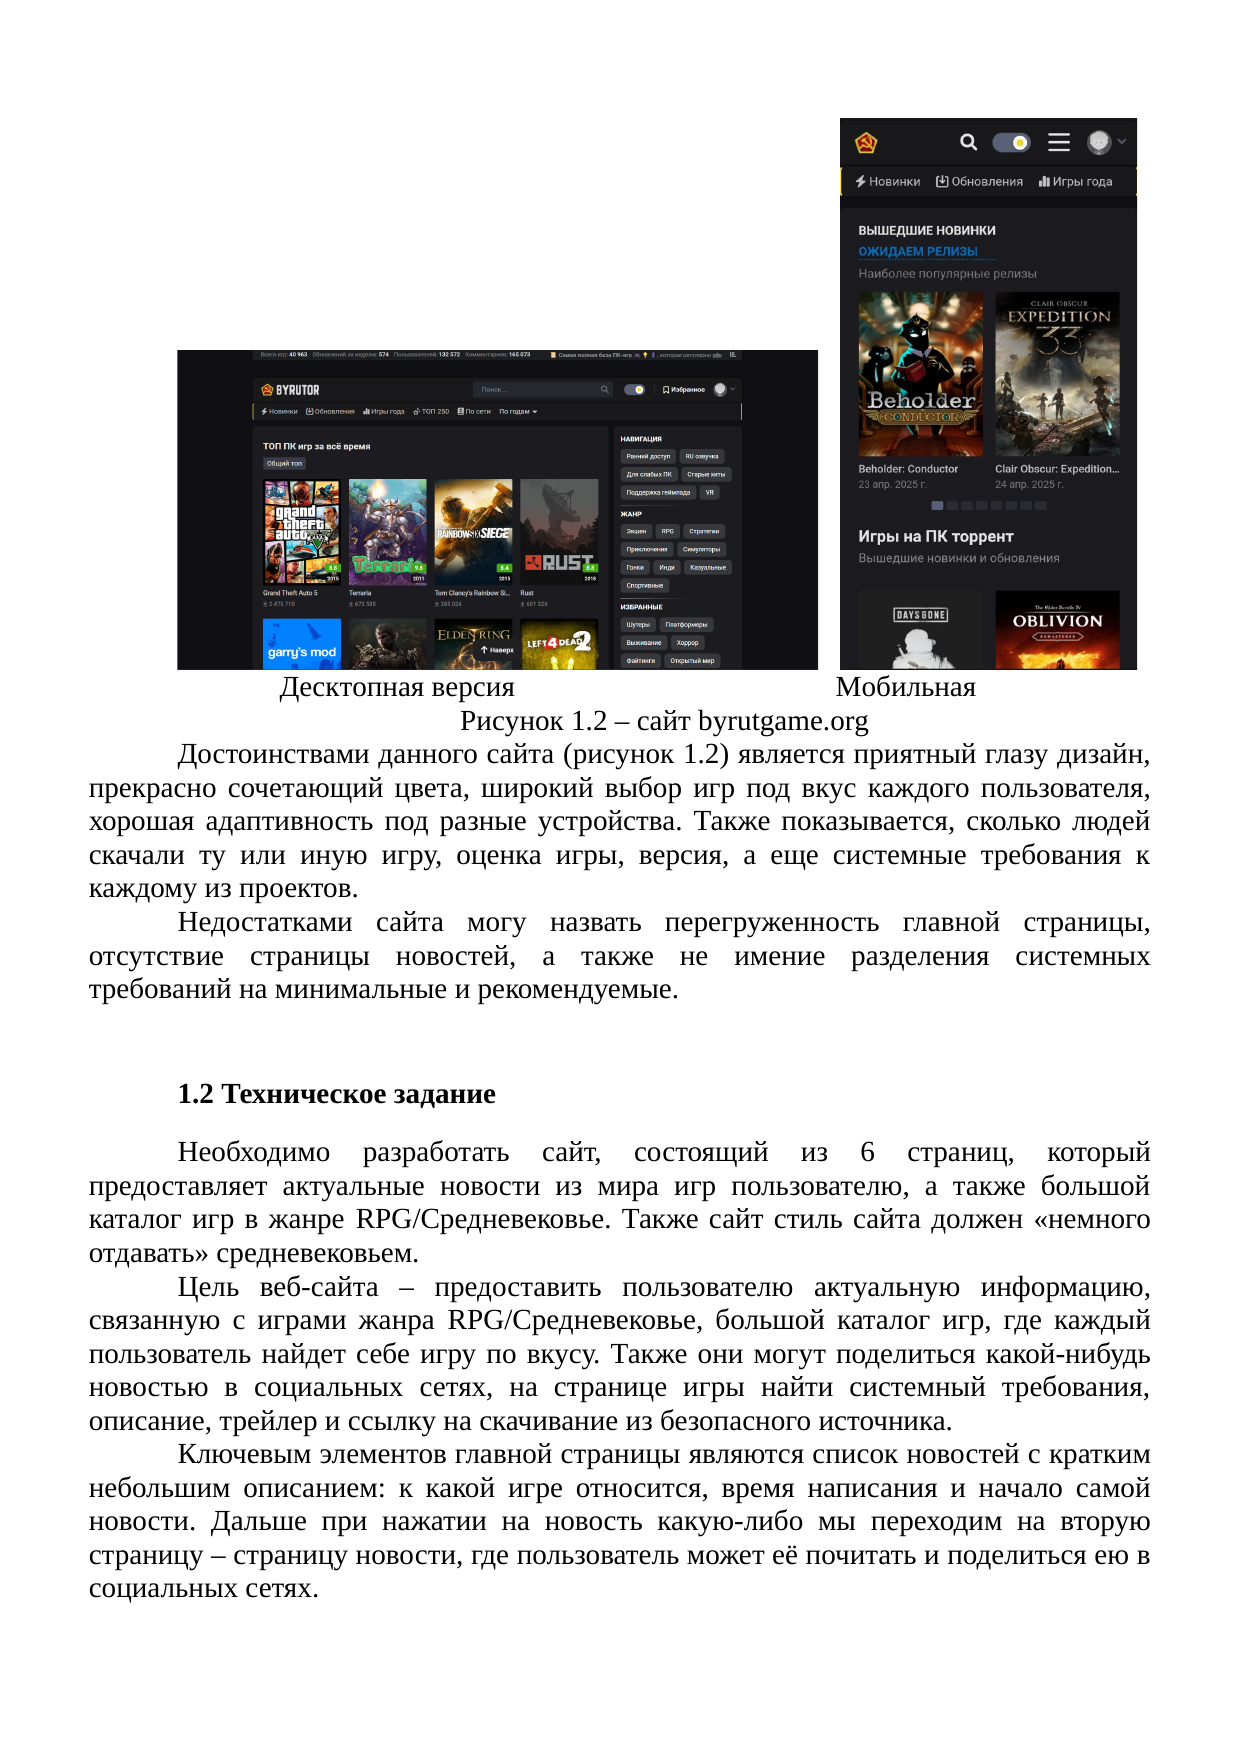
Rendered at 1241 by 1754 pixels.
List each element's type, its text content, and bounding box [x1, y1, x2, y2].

picture [177, 350, 819, 670]
text Десктопная версия Мобильная [88, 669, 1152, 703]
text Достоинствами данного сайта (рисунок 1.2) является приятный глазу дизайн, прекрасно сочетающий цвета, широкий выбор игр под вкус каждого пользователя, хорошая адаптивность под разные устройства. Также показывается, сколько людей скачали ту или иную игру, оценка игры, версия, а еще системные требования к каждому из проектов. [88, 736, 1152, 904]
text Ключевым элементов главной страницы являются список новостей с кратким небольшим описанием: к какой игре относится, время написания и начало самой новости. Дальше при нажатии на новость какую-либо мы переходим на вторую страницу – страницу новости, где пользователь может её почитать и поделиться ею в социальных сетях. [88, 1436, 1152, 1604]
picture [840, 118, 1138, 670]
text Рисунок 1.2 – сайт byrutgame.org [88, 703, 1152, 736]
text Цель веб-сайта – предоставить пользователю актуальную информацию, связанную с играми жанра RPG/Средневековье, большой каталог игр, где каждый пользователь найдет себе игру по вкусу. Также они могут поделиться какой-нибудь новостью в социальных сетях, на странице игры найти системный требования, описание, трейлер и ссылку на скачивание из безопасного источника. [88, 1269, 1152, 1436]
text Необходимо разработать сайт, состоящий из 6 страниц, который предоставляет актуальные новости из мира игр пользователю, а также большой каталог игр в жанре RPG/Средневековье. Также сайт стиль сайта должен «немного отдавать» средневековьем. [88, 1134, 1152, 1269]
text Недостатками сайта могу назвать перегруженность главной страницы, отсутствие страницы новостей, а также не имение разделения системных требований на минимальные и рекомендуемые. [88, 904, 1152, 1005]
subtitle 1.2 Техническое задание [88, 1076, 1152, 1109]
